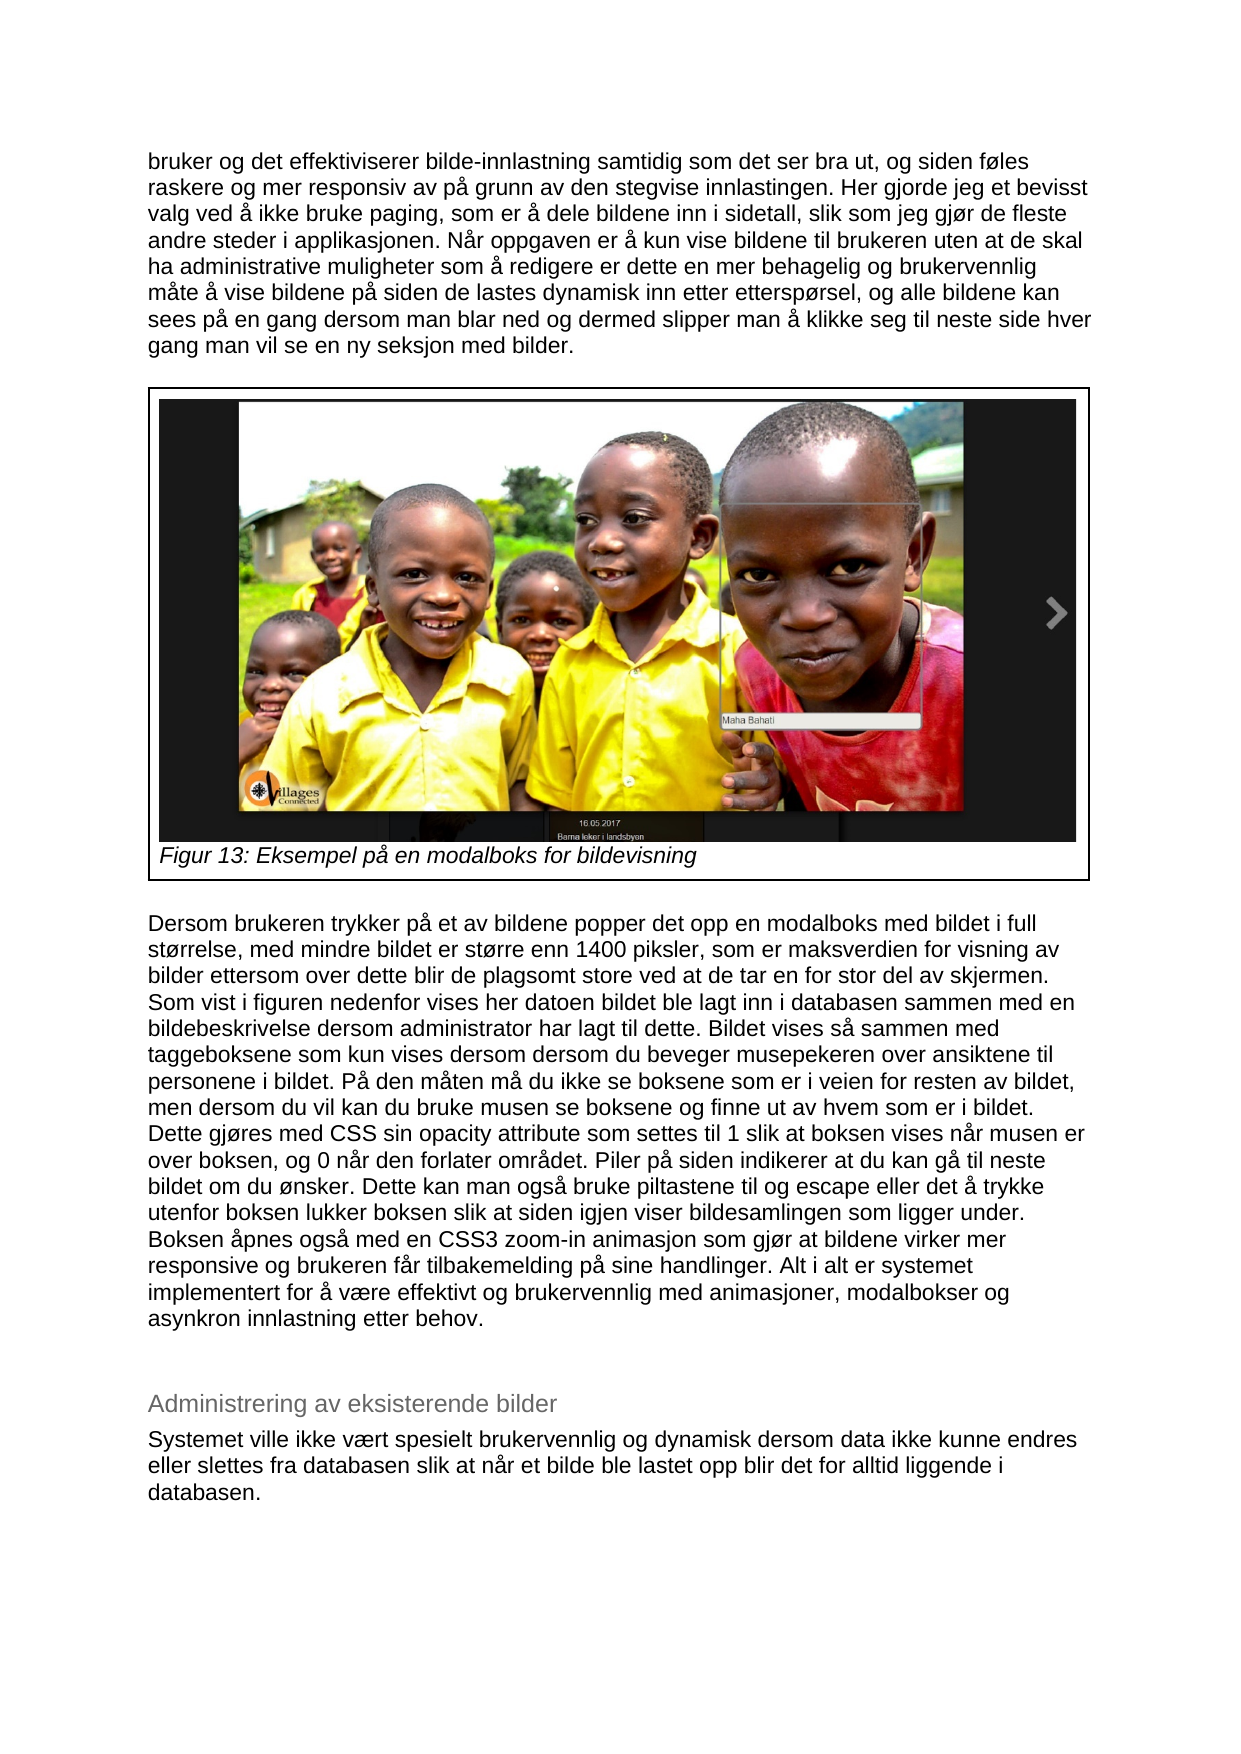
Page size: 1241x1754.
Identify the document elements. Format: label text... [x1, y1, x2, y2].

text Dersom brukeren trykker på et av bildene popper det opp en modalboks med bildet i full størrelse, med mindre bildet er større enn 1400 piksler, som er maksverdien for visning av bilder ettersom over dette blir de plagsomt store ved at de tar en for stor del av skjermen. Som vist i figuren nedenfor vises her datoen bildet ble lagt inn i databasen sammen med en bildebeskrivelse dersom administrator har lagt til dette. Bildet vises så sammen med taggeboksene som kun vises dersom dersom du beveger musepekeren over ansiktene til personene i bildet. På den måten må du ikke se boksene som er i veien for resten av bildet, men dersom du vil kan du bruke musen se boksene og finne ut av hvem som er i bildet. Dette gjøres med CSS sin opacity attribute som settes til 1 slik at boksen vises når musen er over boksen, og 0 når den forlater området. Piler på siden indikerer at du kan gå til neste bildet om du ønsker. Dette kan man også bruke piltastene til og escape eller det å trykke utenfor boksen lukker boksen slik at siden igjen viser bildesamlingen som ligger under. Boksen åpnes også med en CSS3 zoom-in animasjon som gjør at bildene virker mer responsive og brukeren får tilbakemelding på sine handlinger. Alt i alt er systemet implementert for å være effektivt og brukervennlig med animasjoner, modalbokser og asynkron innlastning etter behov. [148, 909, 1093, 1331]
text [148, 148, 1093, 358]
table_header Figur 13: Eksempel på en modalboks for bildevisning [150, 389, 1088, 879]
text Systemet ville ikke vært spesielt brukervennlig og dynamisk dersom data ikke kunne endres eller slettes fra databasen slik at når et bilde ble lastet opp blir det for alltid liggende i databasen. [148, 1426, 1093, 1505]
picture [159, 399, 1077, 842]
text Administrering av eksisterende bilder [148, 1389, 1093, 1418]
